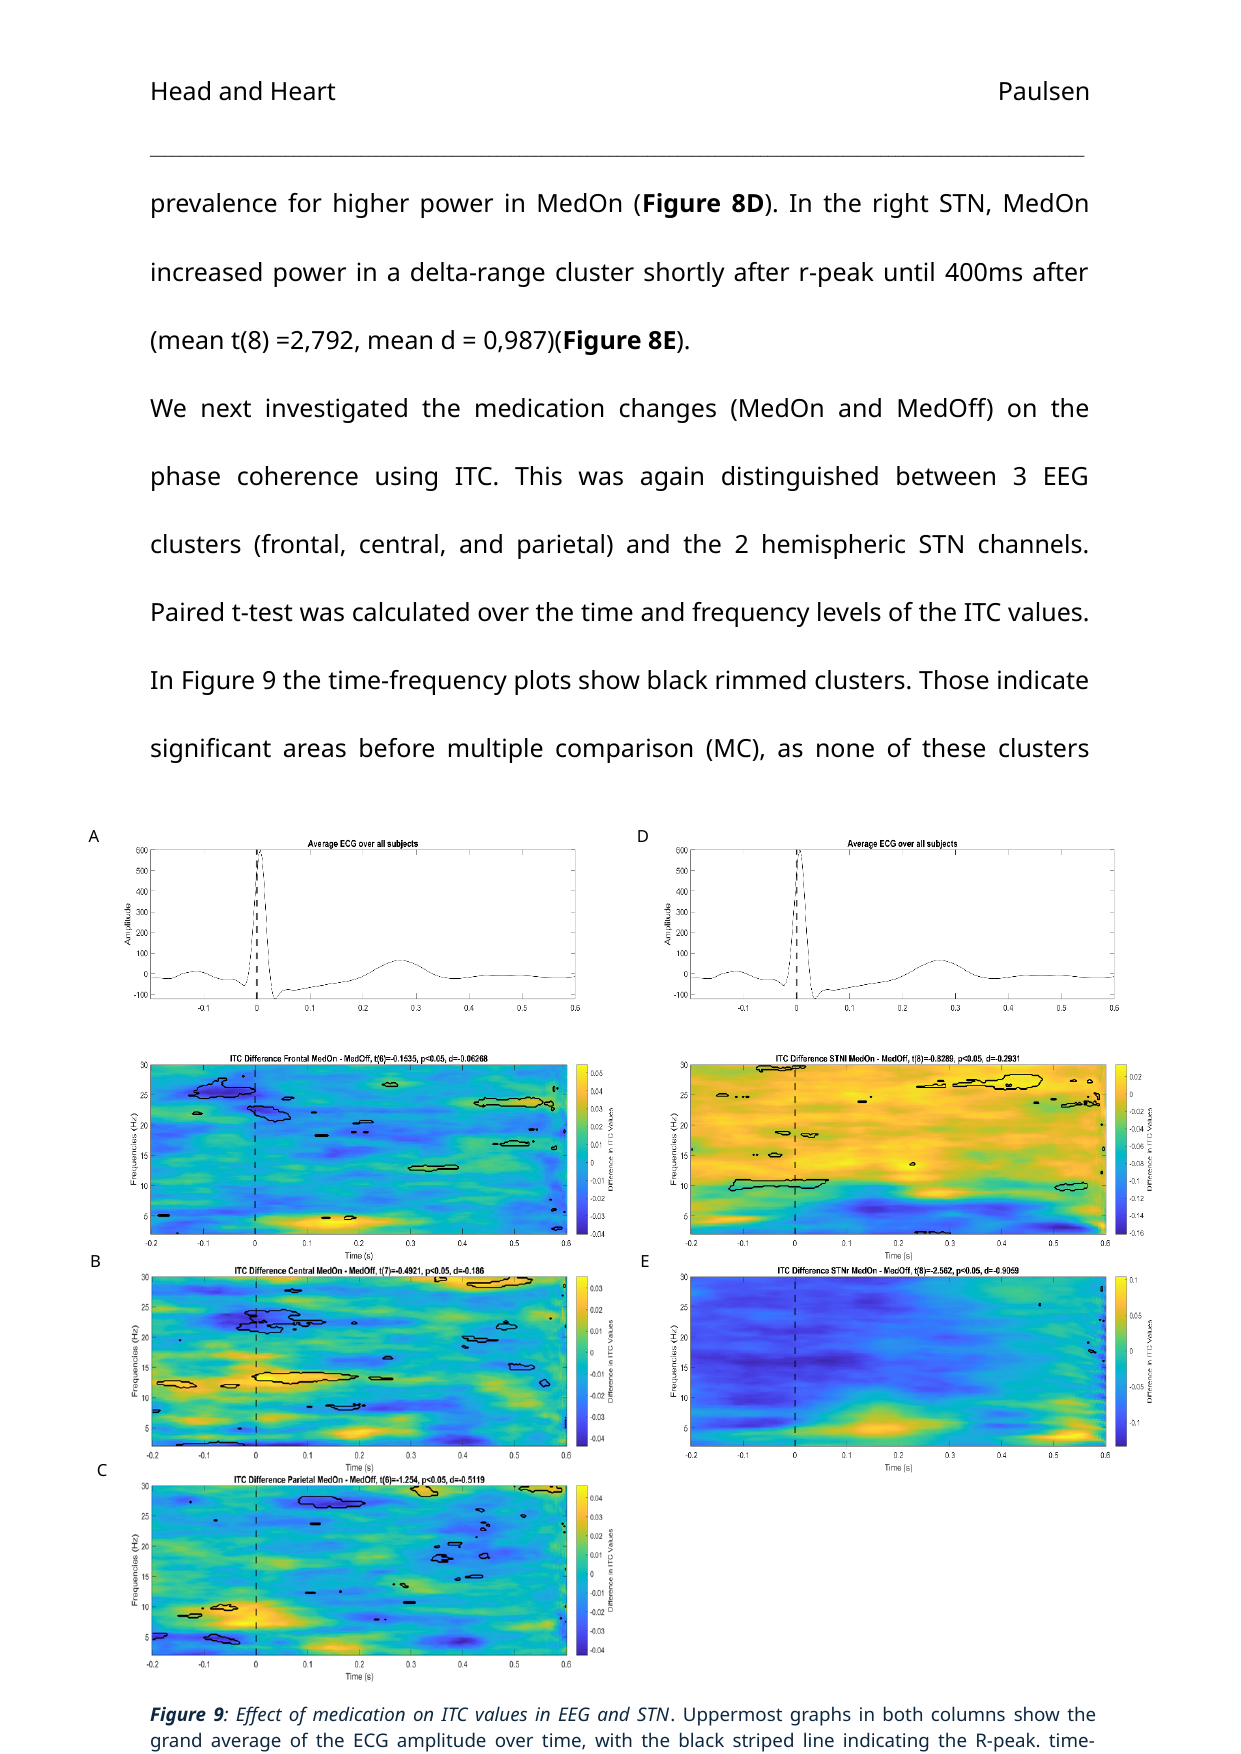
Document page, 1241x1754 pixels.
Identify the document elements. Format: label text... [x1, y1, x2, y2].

text We next investigated the medication changes (MedOn and MedOff) on the phase coherence using ITC. This was again distinguished between 3 EEG clusters (frontal, central, and parietal) and the 2 hemispheric STN channels. Paired t-test was calculated over the time and frequency levels of the ITC values. In Figure 8 the time-frequency plots show black rimmed clusters. Those indicate significant areas before multiple comparison (MC), as none of these clusters survived that line of testing. As in the previous plot, the pre-MC significant clusters were solely used as indicators of a trend. Frontal EEG electrodes (Figure 8A) showed mainly a higher phase coherence in MedOff right around r-peak in high beta (21-30 Hz). This switched to a slightly higher high beta ITC value in MedOn around 550ms after r-peak. Lower frequency (delta, theta) areas showed a higher ITC in MedOn shortly before t-wave. This pattern continued over the central and parietal electrodes (Figure 8B-C), with higher MedOff ITC values in the beta frequency especially around or shortly after r-peak. The lower frequency ranges presented increased ITC values in the MedOn condition. Switching to LFP, the left STN channel showed a trend towards higher ITC in MedOn, contrary to the just presented EEG results. Right STN remained mainly without clear indicators of significance. Higher ITC in MedOn was present at 150ms and 550ms after r-peak in the delts/theta range, the rest remaining higher ITC MedOff values. [150, 390, 1090, 765]
picture [124, 839, 613, 1682]
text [150, 186, 1090, 356]
picture [664, 839, 1152, 1473]
